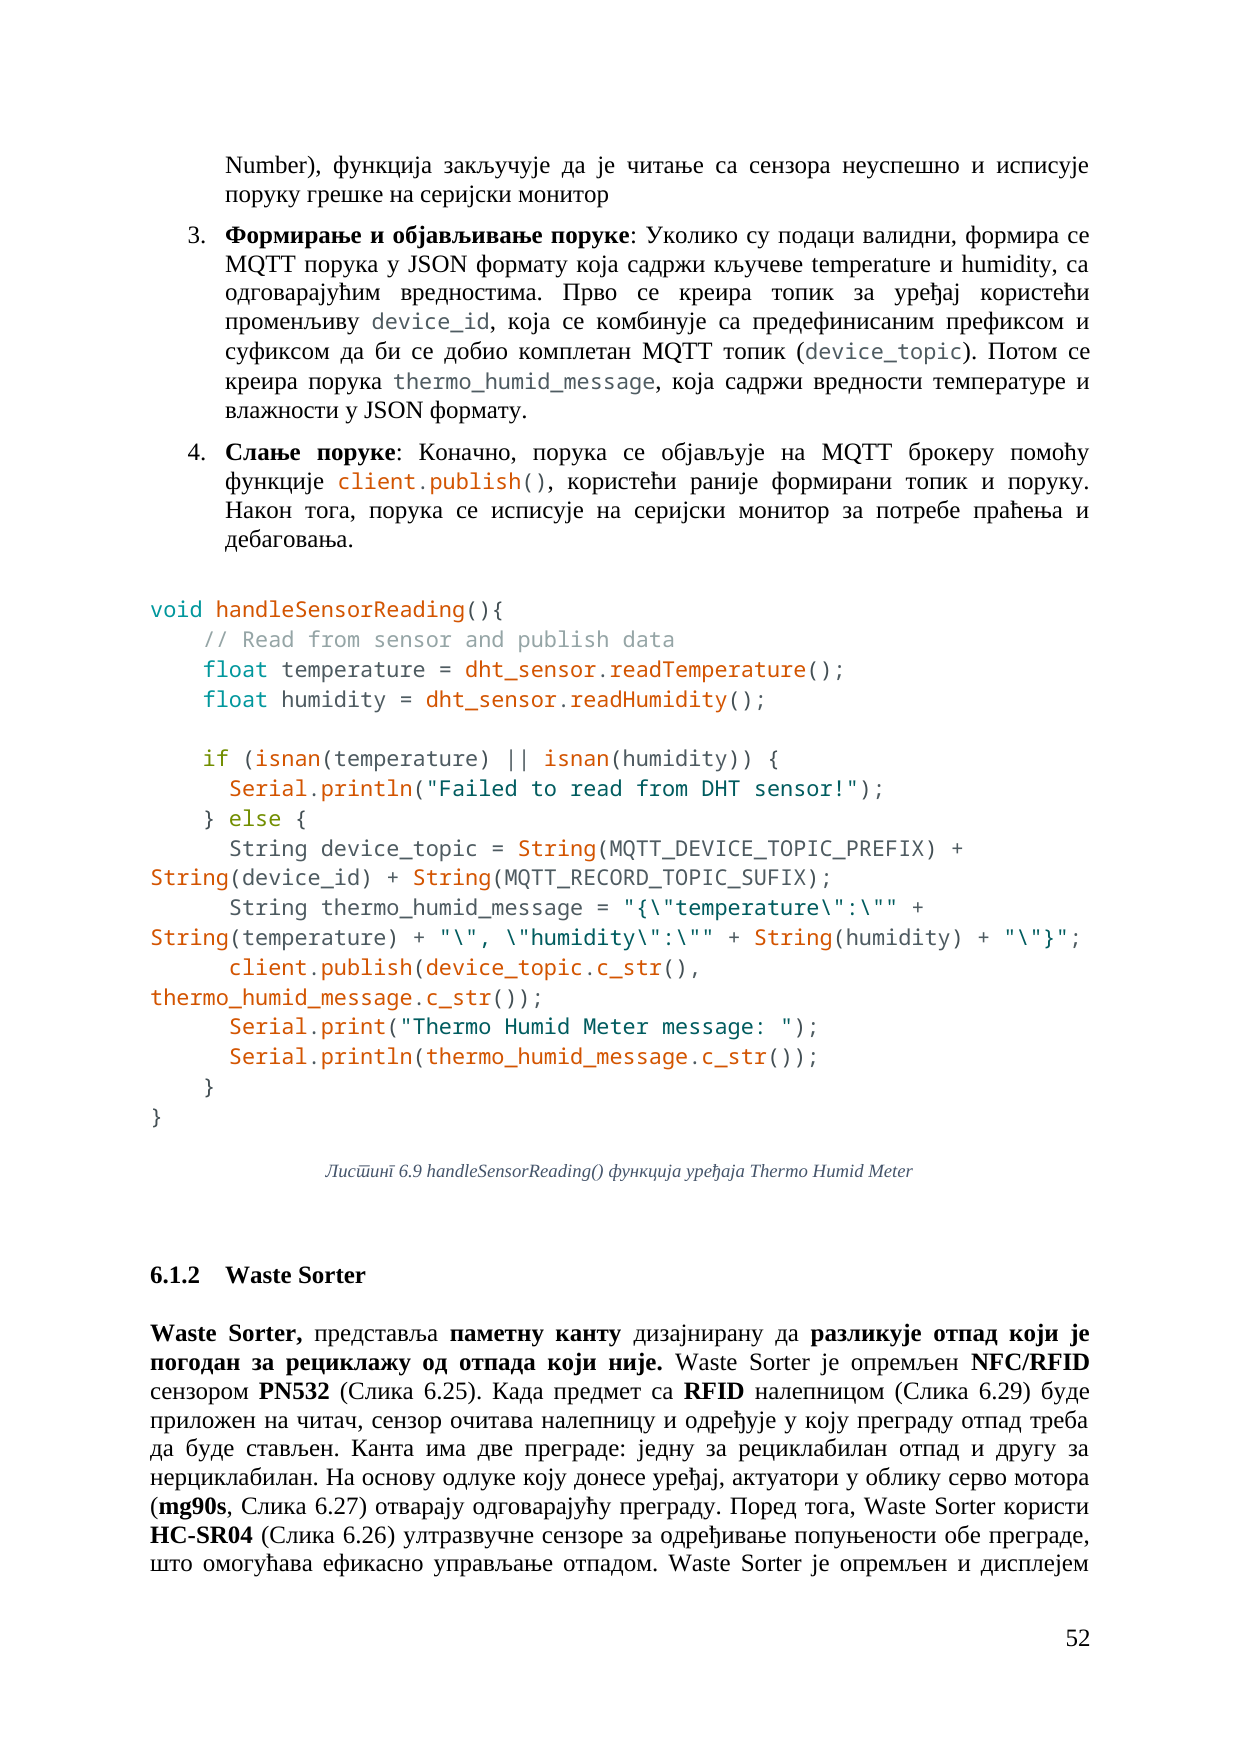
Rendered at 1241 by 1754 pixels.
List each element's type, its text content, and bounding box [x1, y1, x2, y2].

list Формирање и објављивање поруке: Уколико су подаци валидни, формира се MQTT порука у JSON формату која садржи кључеве temperature и humidity, са одговарајућим вредностима. Прво се креира топик за уређај користећи променљиву device_id, која се комбинује са предефинисаним префиксом и суфиксом да би се добио комплетан MQTT топик (device_topic). Потом се креира порука thermo_humid_message, која садржи вредности температуре и влажности у JSON формату. [187, 220, 1090, 424]
text } [150, 1101, 1090, 1130]
text void handleSensorReading(){ [150, 594, 1090, 624]
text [150, 1318, 1090, 1577]
text } [150, 1071, 1090, 1101]
text String thermo_humid_message = "{\"temperature\":\"" + String(temperature) + "\", \"humidity\":\"" + String(humidity) + "\"}"; [150, 892, 1090, 952]
text Serial.print("Thermo Humid Meter message: "); [150, 1011, 1090, 1041]
text String device_topic = String(MQTT_DEVICE_TOPIC_PREFIX) + String(device_id) + String(MQTT_RECORD_TOPIC_SUFIX); [150, 832, 1090, 892]
text // Read from sensor and publish data [150, 624, 1090, 654]
list Слање поруке: Коначно, порука се објављује на MQTT брокеру помоћу функције client.publish(), користећи раније формирани топик и поруку. Након тога, порука се исписује на серијски монитор за потребе праћења и дебаговања. [187, 437, 1090, 553]
text Serial.println(thermo_humid_message.c_str()); [150, 1041, 1090, 1071]
subtitle Waste Sorter [150, 1261, 1090, 1289]
text float temperature = dht_sensor.readTemperature(); [150, 654, 1090, 683]
text Serial.println("Failed to read from DHT sensor!"); [150, 773, 1090, 803]
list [187, 150, 1090, 207]
text } else { [150, 803, 1090, 832]
text float humidity = dht_sensor.readHumidity(); [150, 683, 1090, 713]
text client.publish(device_topic.c_str(), thermo_humid_message.c_str()); [150, 952, 1090, 1011]
text if (isnan(temperature) || isnan(humidity)) { [150, 743, 1090, 773]
